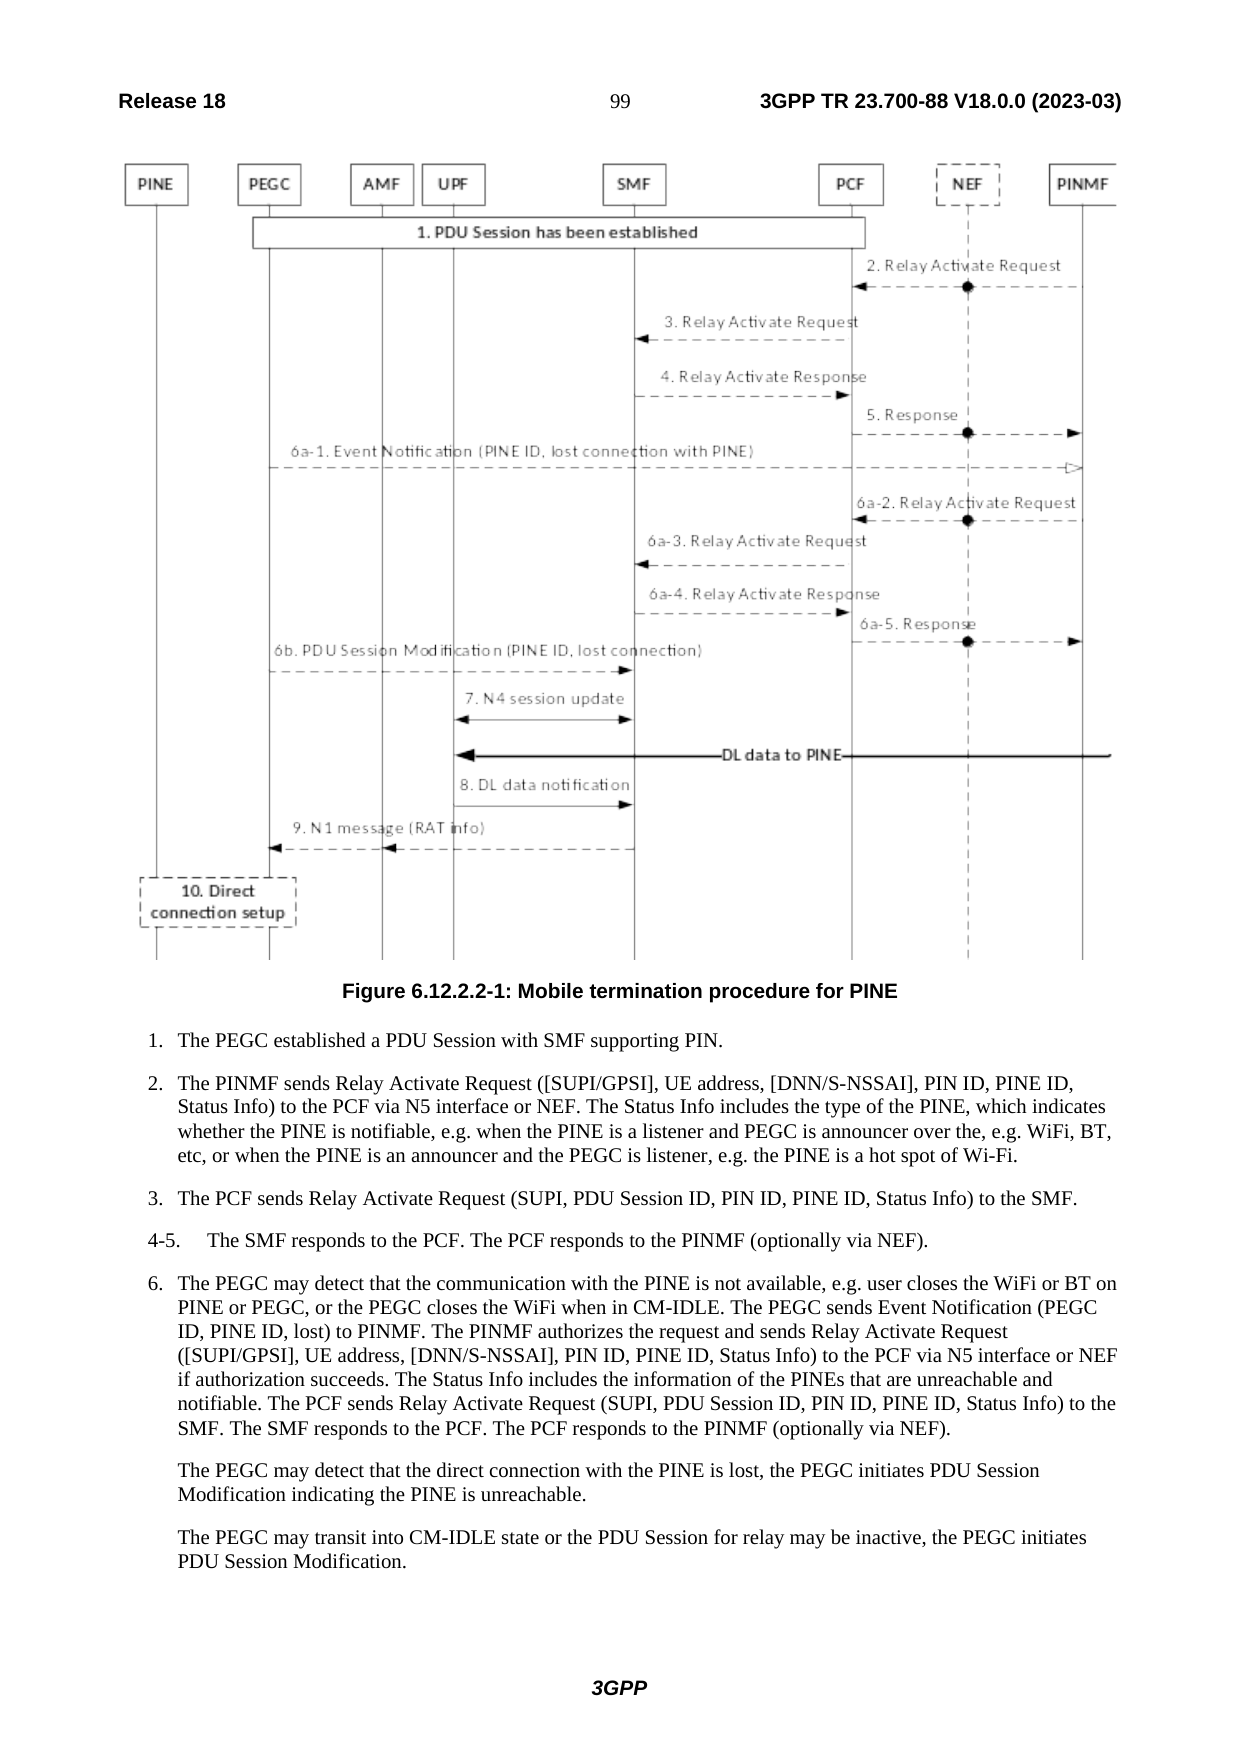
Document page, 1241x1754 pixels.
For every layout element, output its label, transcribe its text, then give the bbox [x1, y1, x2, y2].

text 1. The PEGC established a PDU Session with SMF supporting PIN. [148, 1028, 1122, 1052]
text The PEGC may transit into CM-IDLE state or the PDU Session for relay may be inactive, the PEGC initiates PDU Session Modification. [148, 1525, 1122, 1573]
text 2. The PINMF sends Relay Activate Request ([SUPI/GPSI], UE address, [DNN/S-NSSAI], PIN ID, PINE ID, Status Info) to the PCF via N5 interface or NEF. The Status Info includes the type of the PINE, which indicates whether the PINE is notifiable, e.g. when the PINE is a listener and PEGC is announcer over the, e.g. WiFi, BT, etc, or when the PINE is an announcer and the PEGC is listener, e.g. the PINE is a hot spot of Wi-Fi. [148, 1070, 1122, 1167]
text Figure 6.12.2.2-1: Mobile termination procedure for PINE [118, 979, 1122, 1003]
text 6. The PEGC may detect that the communication with the PINE is not available, e.g. user closes the WiFi or BT on PINE or PEGC, or the PEGC closes the WiFi when in CM-IDLE. The PEGC sends Event Notification (PEGC ID, PINE ID, lost) to PINMF. The PINMF authorizes the request and sends Relay Activate Request ([SUPI/GPSI], UE address, [DNN/S-NSSAI], PIN ID, PINE ID, Status Info) to the PCF via N5 interface or NEF if authorization succeeds. The Status Info includes the information of the PINEs that are unreachable and notifiable. The PCF sends Relay Activate Request (SUPI, PDU Session ID, PIN ID, PINE ID, Status Info) to the SMF. The SMF responds to the PCF. The PCF responds to the PINMF (optionally via NEF). [148, 1271, 1122, 1439]
text The PEGC may detect that the direct connection with the PINE is lost, the PEGC initiates PDU Session Modification indicating the PINE is unreachable. [148, 1458, 1122, 1506]
text 3. The PCF sends Relay Activate Request (SUPI, PDU Session ID, PIN ID, PINE ID, Status Info) to the SMF. [148, 1185, 1122, 1209]
text 4-5. The SMF responds to the PCF. The PCF responds to the PINMF (optionally via NEF). [148, 1228, 1122, 1252]
